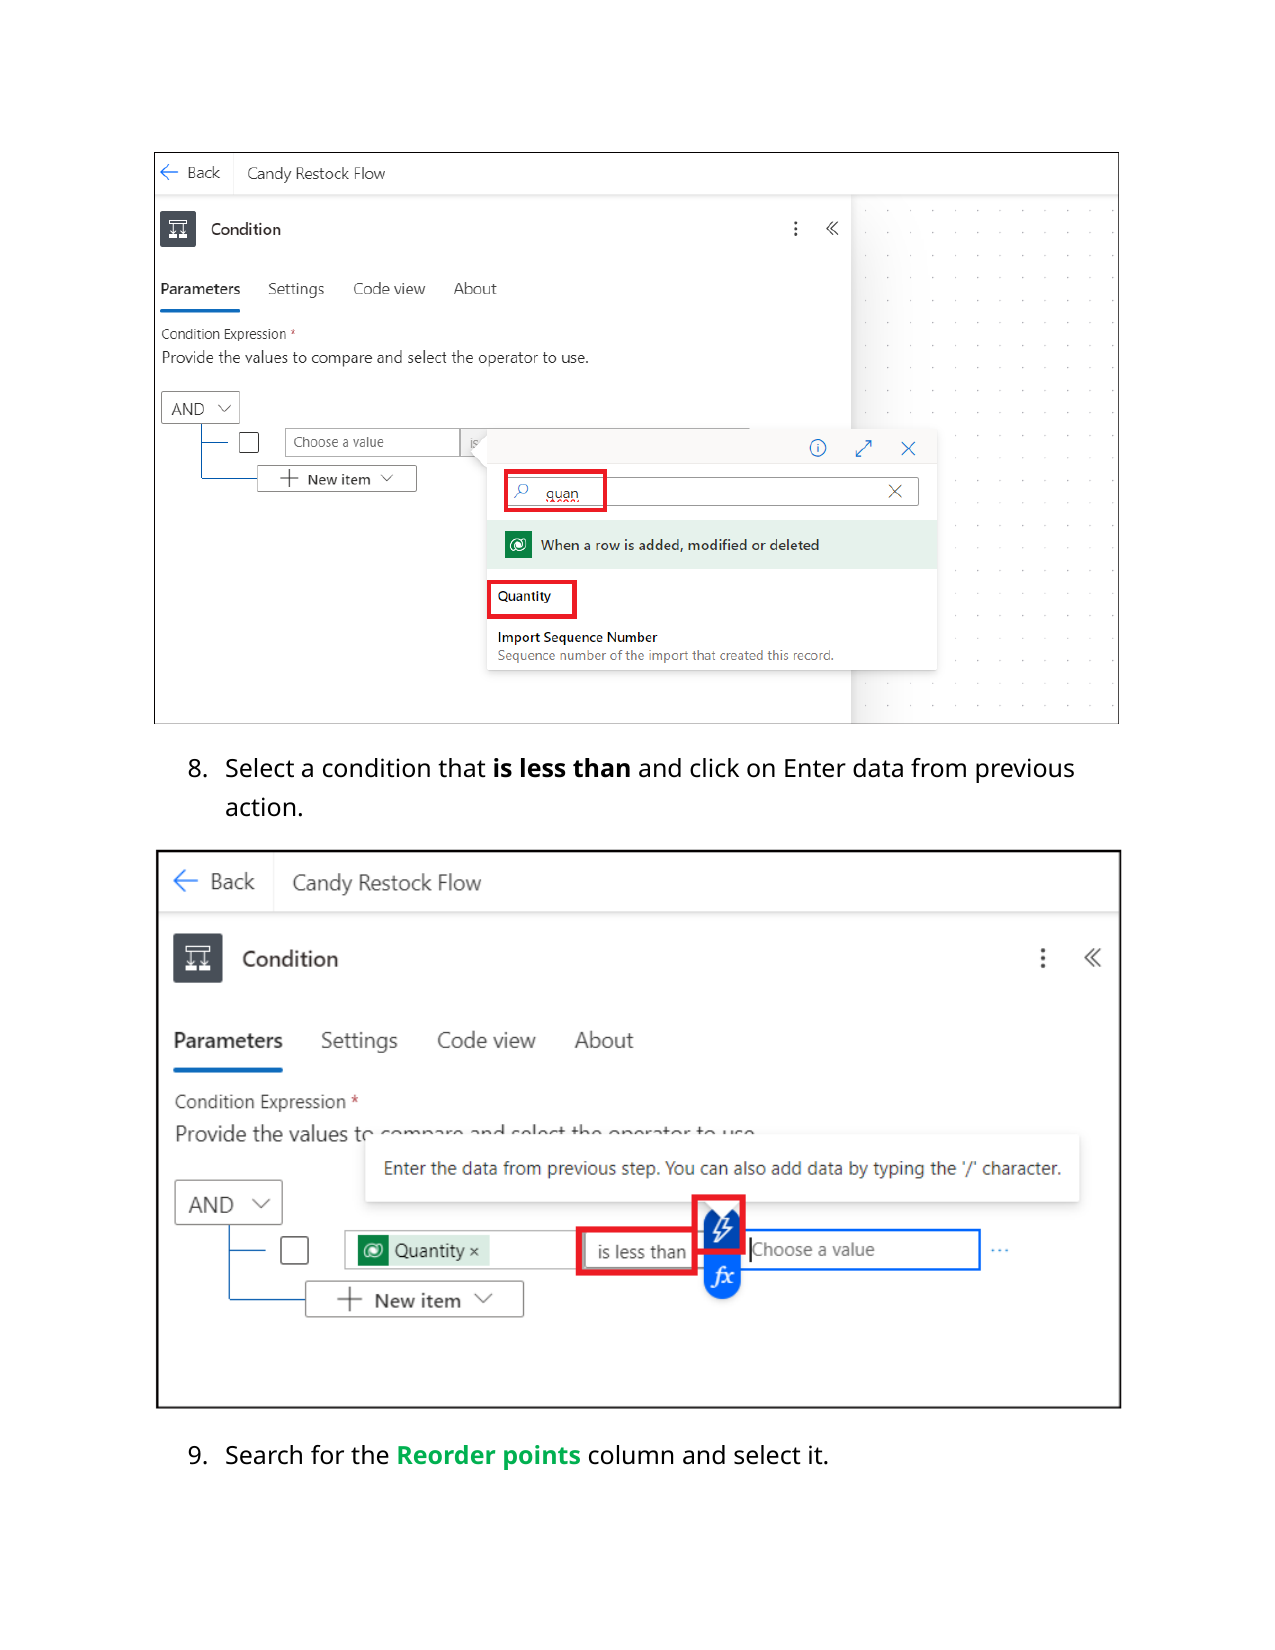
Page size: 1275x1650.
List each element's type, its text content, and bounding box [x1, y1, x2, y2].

picture [150, 150, 1124, 729]
picture [150, 845, 1124, 1416]
list Select a condition that is less than and click on Enter data from previous action. [187, 751, 1125, 824]
list Search for the Reorder points column and select it. [187, 1438, 1125, 1472]
